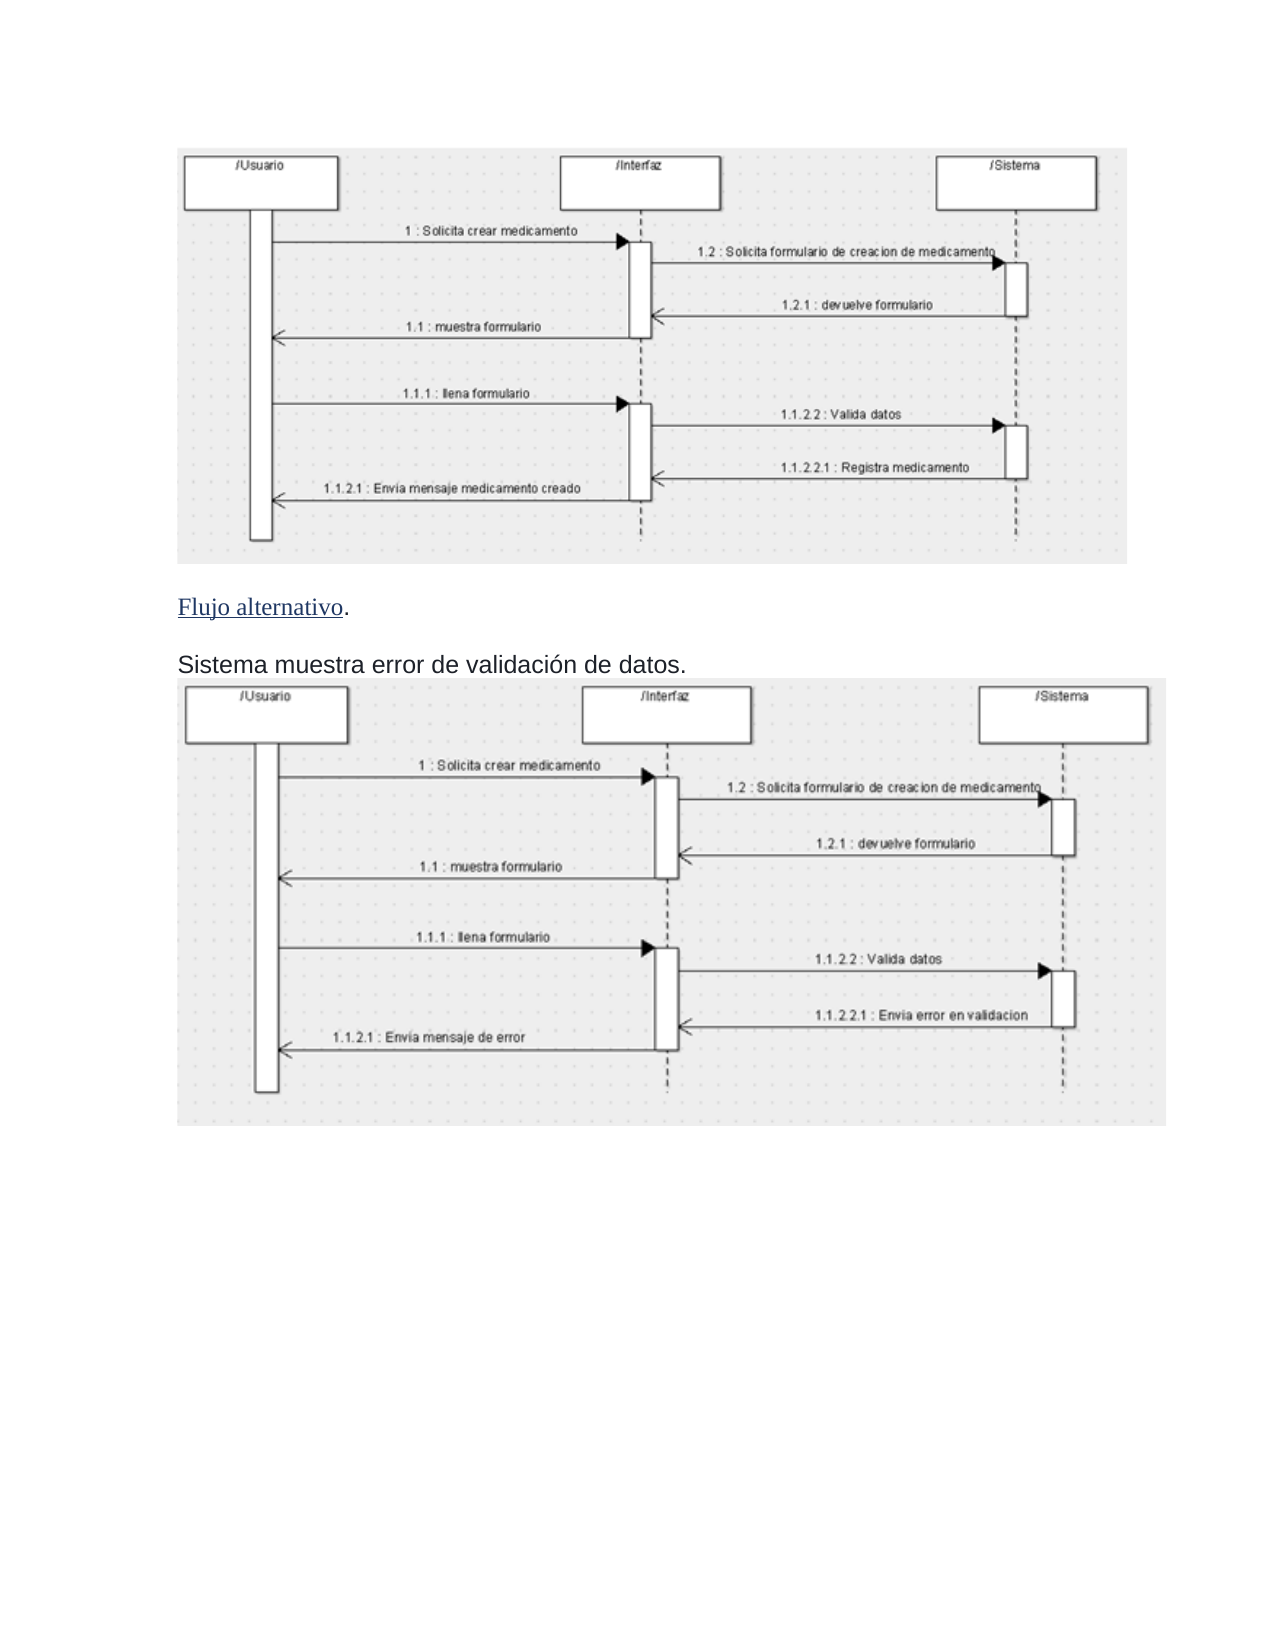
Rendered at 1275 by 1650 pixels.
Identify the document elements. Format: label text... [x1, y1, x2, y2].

picture [177, 147, 1128, 564]
text Flujo alternativo. [177, 592, 1098, 621]
text Sistema muestra error de validación de datos. [177, 649, 1098, 678]
picture [177, 678, 1167, 1126]
